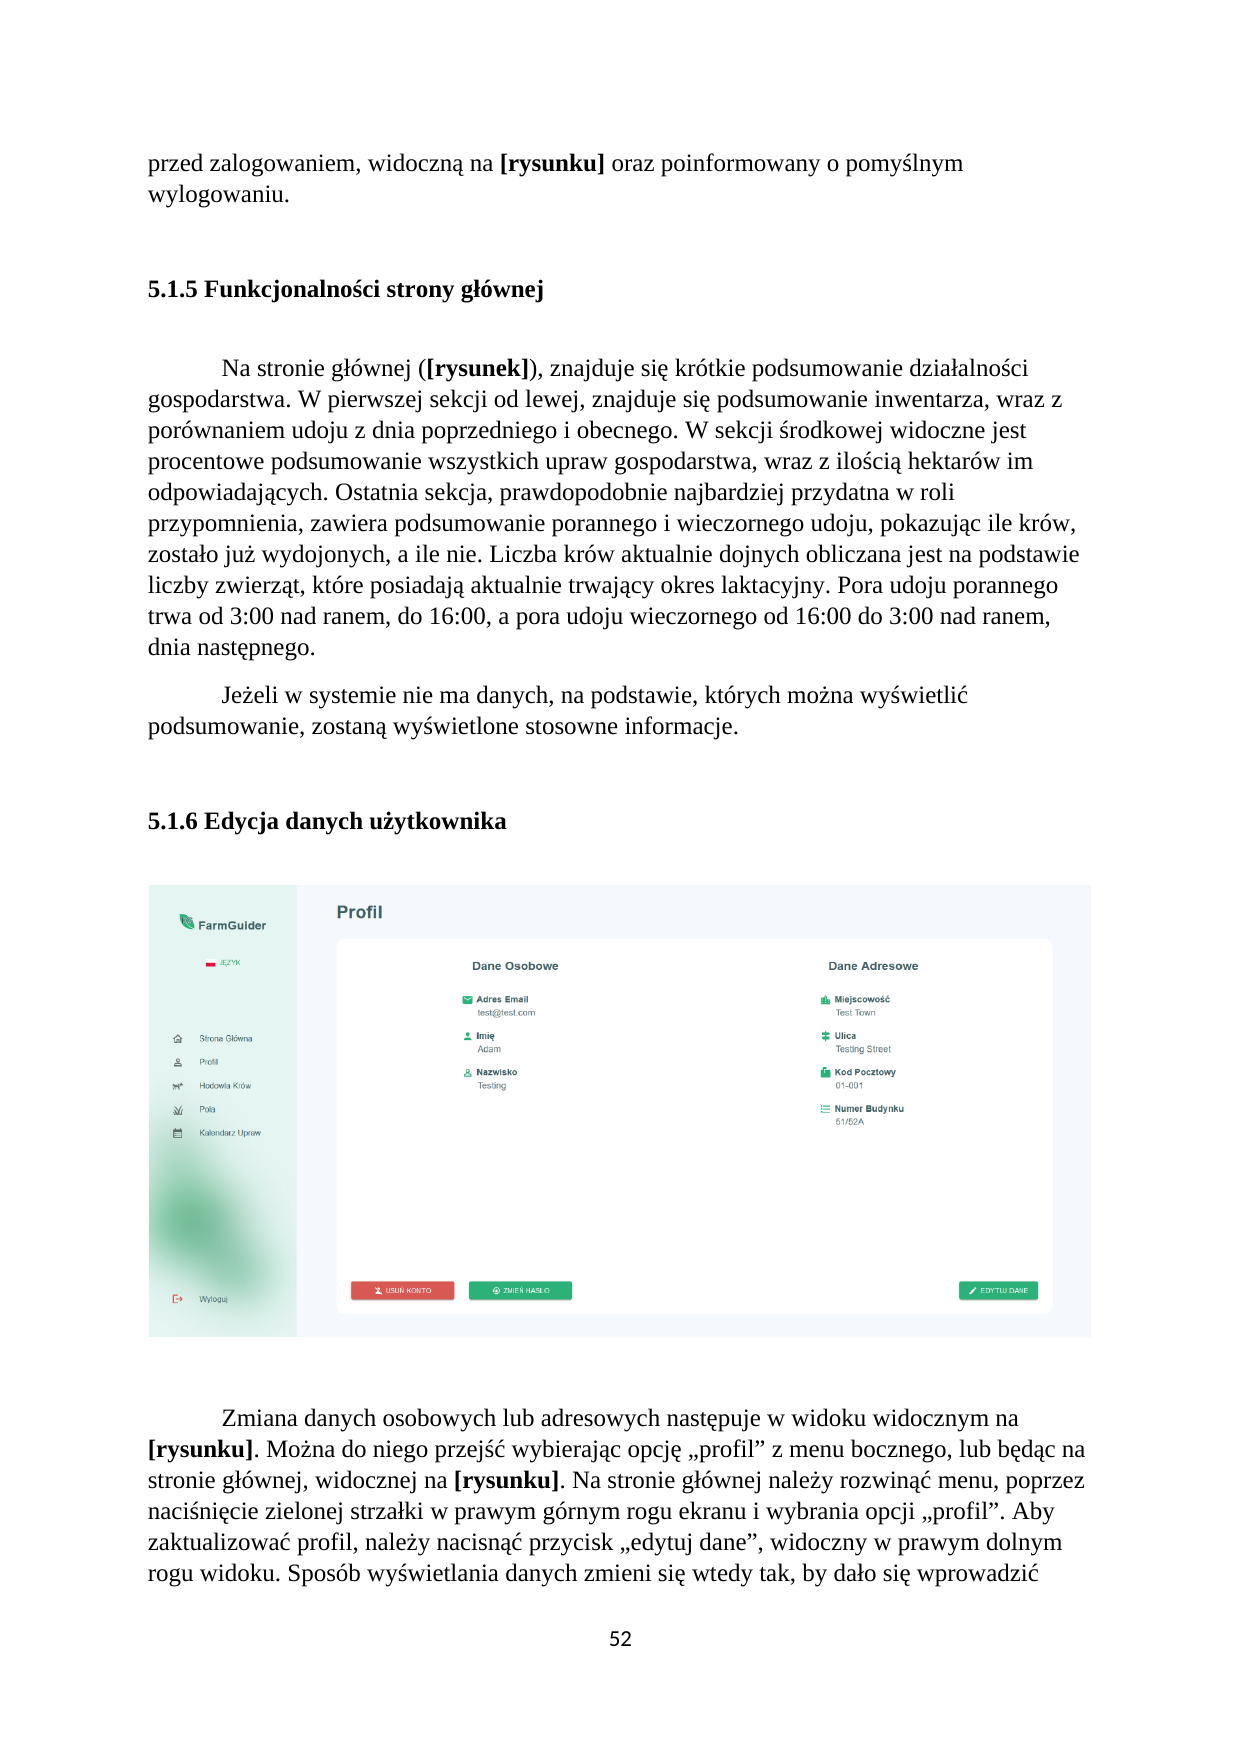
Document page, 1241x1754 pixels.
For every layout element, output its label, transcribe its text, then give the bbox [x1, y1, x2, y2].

text Jeżeli w systemie nie ma danych, na podstawie, których można wyświetlić podsumowanie, zostaną wyświetlone stosowne informacje. [148, 680, 1093, 740]
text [148, 1403, 1093, 1587]
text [148, 148, 1093, 207]
picture [149, 885, 1092, 1337]
subtitle 5.1.6 Edycja danych użytkownika [148, 806, 1093, 835]
subtitle 5.1.5 Funkcjonalności strony głównej [148, 274, 1093, 303]
text Na stronie głównej ([rysunek]), znajduje się krótkie podsumowanie działalności gospodarstwa. W pierwszej sekcji od lewej, znajduje się podsumowanie inwentarza, wraz z porównaniem udoju z dnia poprzedniego i obecnego. W sekcji środkowej widoczne jest procentowe podsumowanie wszystkich upraw gospodarstwa, wraz z ilością hektarów im odpowiadających. Ostatnia sekcja, prawdopodobnie najbardziej przydatna w roli przypomnienia, zawiera podsumowanie porannego i wieczornego udoju, pokazując ile krów, zostało już wydojonych, a ile nie. Liczba krów aktualnie dojnych obliczana jest na podstawie liczby zwierząt, które posiadają aktualnie trwający okres laktacyjny. Pora udoju porannego trwa od 3:00 nad ranem, do 16:00, a pora udoju wieczornego od 16:00 do 3:00 nad ranem, dnia następnego. [148, 353, 1093, 661]
